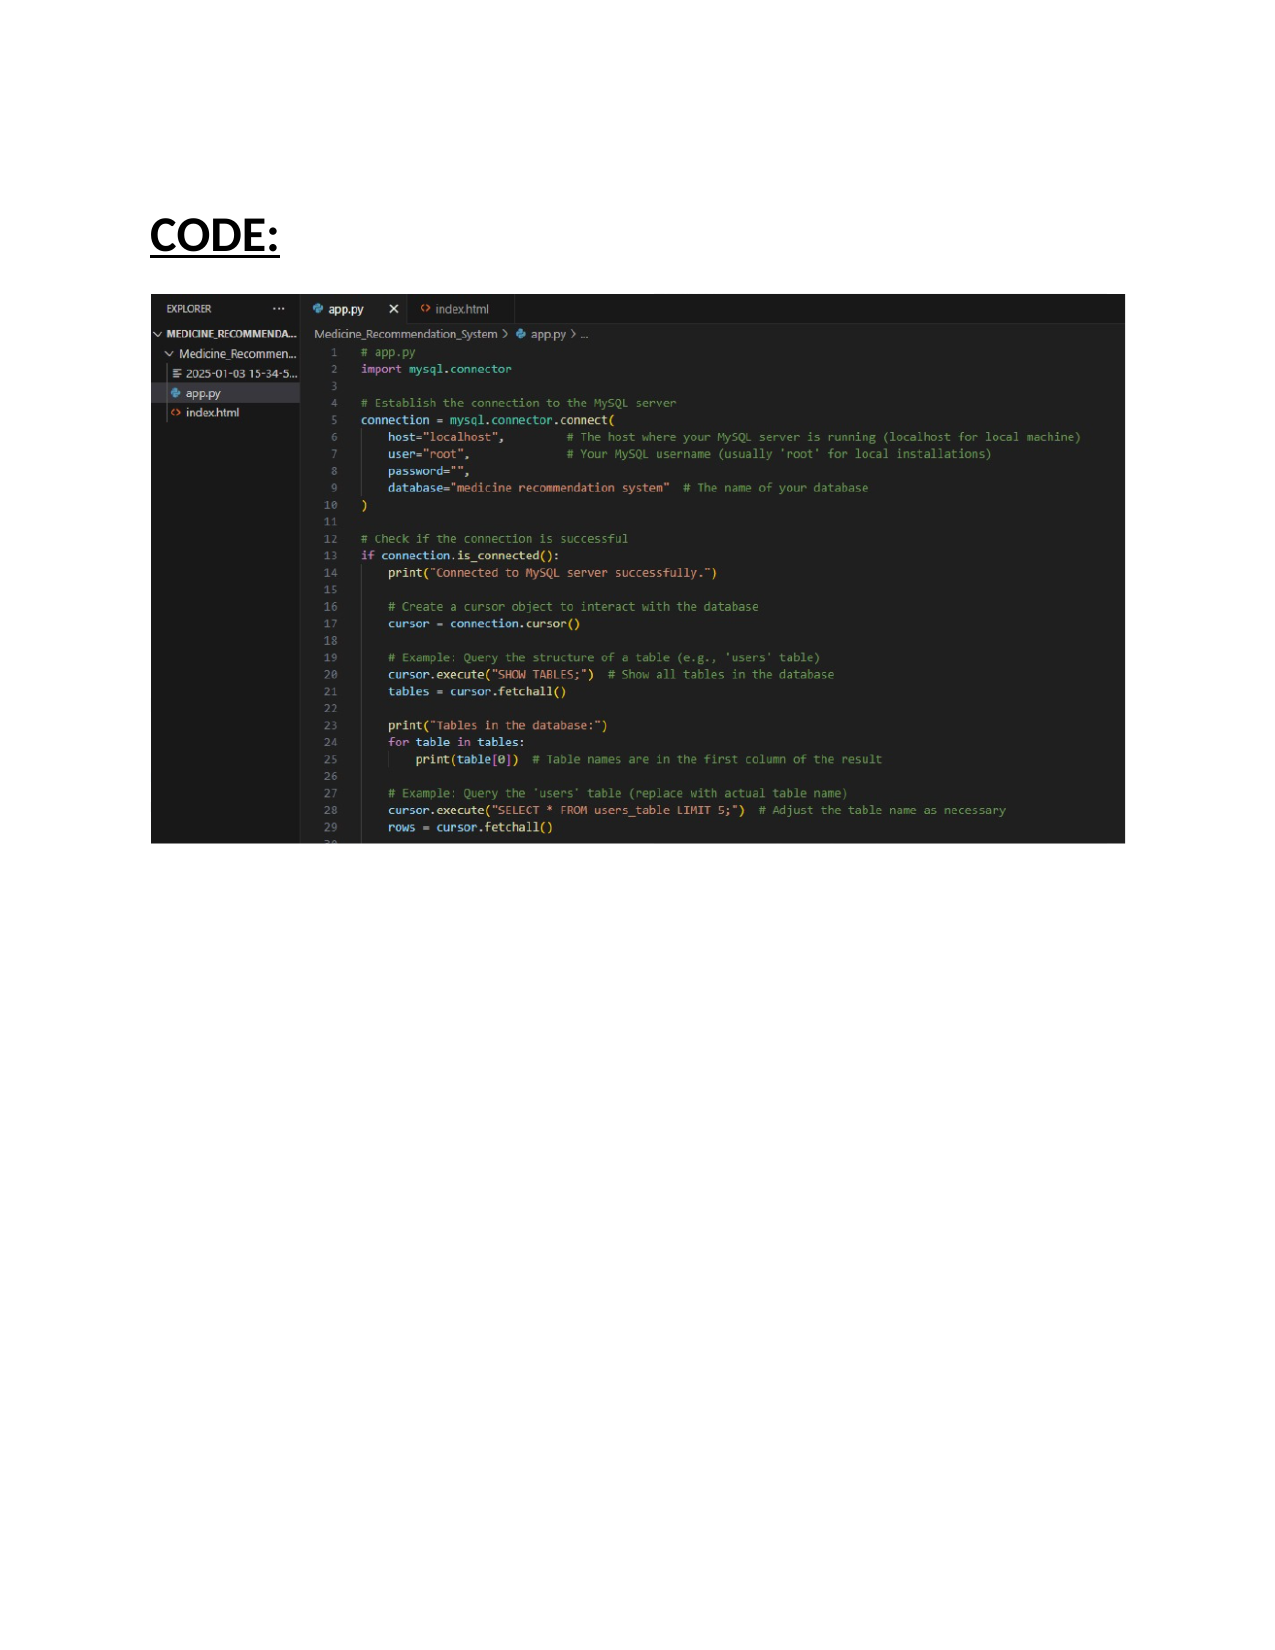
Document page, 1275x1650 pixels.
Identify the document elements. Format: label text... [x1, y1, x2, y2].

text CODE: [150, 203, 1125, 264]
picture [150, 293, 1125, 844]
